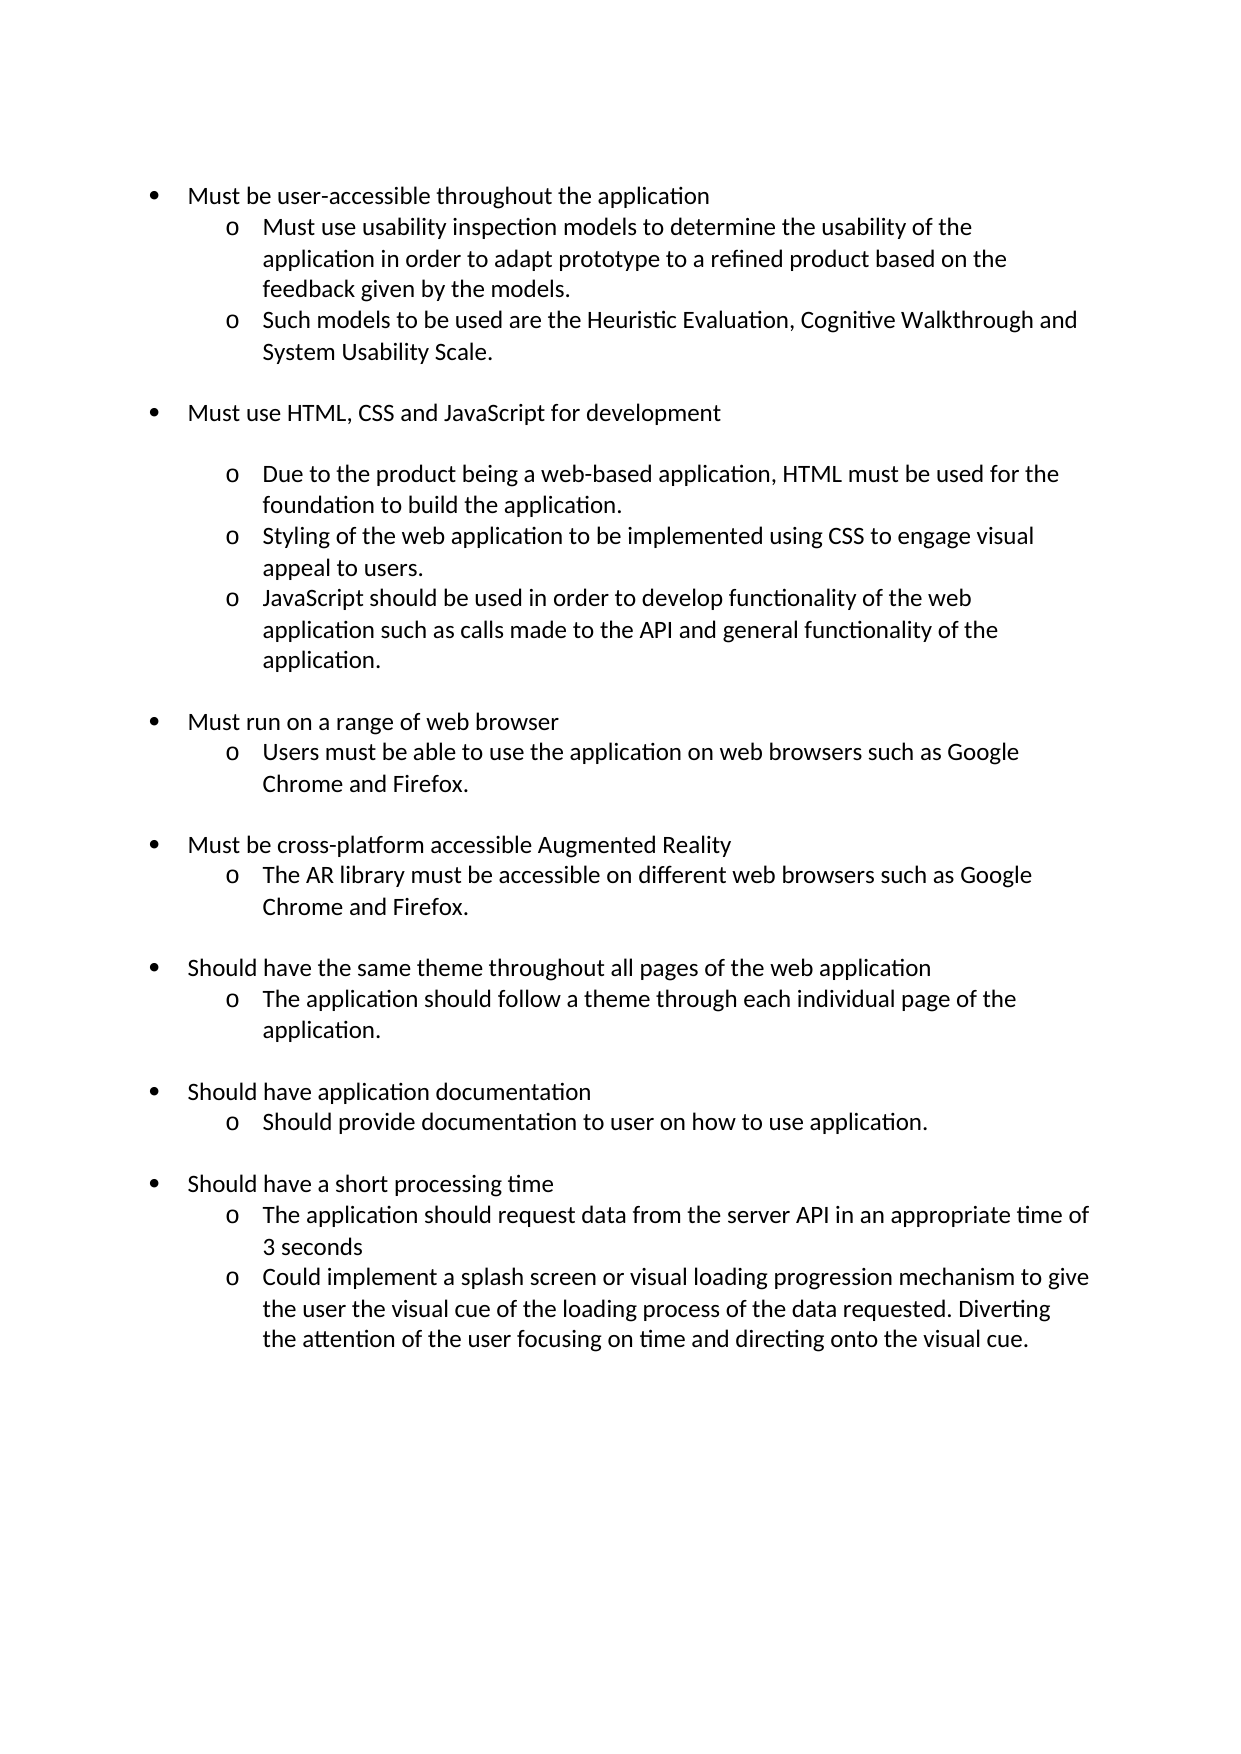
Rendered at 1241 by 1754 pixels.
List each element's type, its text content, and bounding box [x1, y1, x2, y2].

list The application should follow a theme through each individual page of the application. [225, 983, 1090, 1045]
list Such models to be used are the Heuristic Evaluation, Cognitive Walkthrough and System Usability Scale. [225, 304, 1090, 366]
list Should have application documentation [150, 1076, 1090, 1106]
list Must be cross-platform accessible Augmented Reality [150, 829, 1090, 859]
list Must be user-accessible throughout the application [150, 181, 1090, 211]
list Users must be able to use the application on web browsers such as Google Chrome and Firefox. [225, 736, 1090, 798]
list Must use usability inspection models to determine the usability of the application in order to adapt prototype to a refined product based on the feedback given by the models. [225, 211, 1090, 304]
list Should have the same theme throughout all pages of the web application [150, 952, 1090, 983]
list The application should request data from the server API in an appropriate time of 3 seconds [225, 1199, 1090, 1261]
list Should have a short processing time [150, 1168, 1090, 1199]
list Should provide documentation to user on how to use application. [225, 1106, 1090, 1138]
list JavaScript should be used in order to develop functionality of the web application such as calls made to the API and general functionality of the application. [225, 582, 1090, 675]
list The AR library must be accessible on different web browsers such as Google Chrome and Firefox. [225, 859, 1090, 922]
list Must use HTML, CSS and JavaScript for development [150, 397, 1090, 427]
list Due to the product being a web-based application, HTML must be used for the foundation to build the application. [225, 458, 1090, 520]
list Styling of the web application to be implemented using CSS to engage visual appeal to users. [225, 520, 1090, 582]
list Could implement a splash screen or visual loading progression mechanism to give the user the visual cue of the loading process of the data requested. Diverting the attention of the user focusing on time and directing onto the visual cue. [225, 1261, 1090, 1354]
list Must run on a range of web browser [150, 706, 1090, 736]
